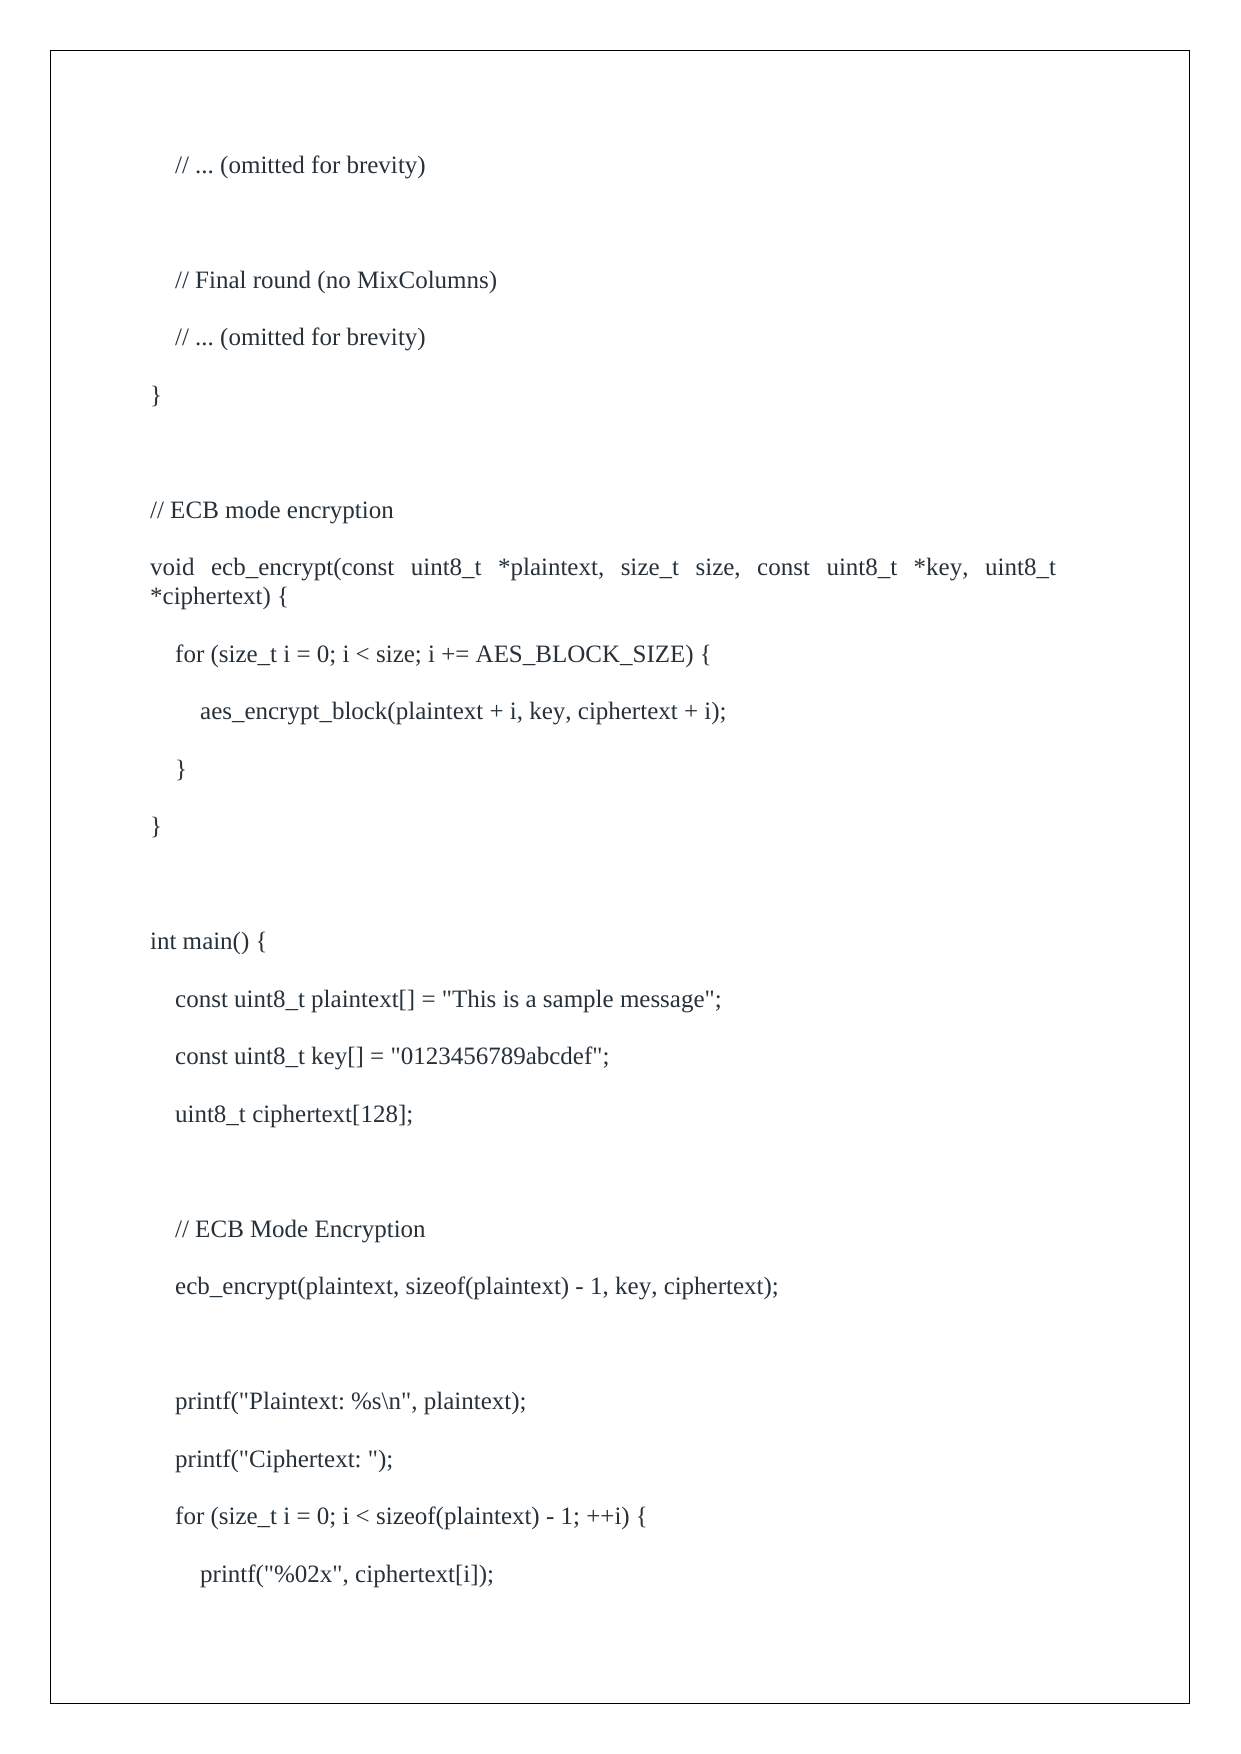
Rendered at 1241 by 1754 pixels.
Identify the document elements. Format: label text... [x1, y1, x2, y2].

text } [150, 380, 1057, 409]
text const uint8_t plaintext[] = "This is a sample message"; [150, 984, 1057, 1012]
text // ... (omitted for brevity) [150, 150, 1057, 179]
text printf("Ciphertext: "); [150, 1444, 1057, 1472]
text for (size_t i = 0; i < size; i += AES_BLOCK_SIZE) { [150, 639, 1057, 667]
text printf("%02x", ciphertext[i]); [150, 1559, 1057, 1587]
text // ... (omitted for brevity) [150, 322, 1057, 351]
text // ECB Mode Encryption [150, 1214, 1057, 1242]
text } [150, 754, 1057, 782]
text const uint8_t key[] = "0123456789abcdef"; [150, 1041, 1057, 1070]
text ecb_encrypt(plaintext, sizeof(plaintext) - 1, key, ciphertext); [150, 1271, 1057, 1300]
text // ECB mode encryption [150, 495, 1057, 524]
text aes_encrypt_block(plaintext + i, key, ciphertext + i); [150, 696, 1057, 725]
text for (size_t i = 0; i < sizeof(plaintext) - 1; ++i) { [150, 1501, 1057, 1530]
text int main() { [150, 926, 1057, 955]
text } [150, 811, 1057, 840]
text // Final round (no MixColumns) [150, 265, 1057, 294]
text void ecb_encrypt(const uint8_t *plaintext, size_t size, const uint8_t *key, uint8_t *ciphertext) { [150, 552, 1057, 610]
text printf("Plaintext: %s\n", plaintext); [150, 1386, 1057, 1415]
text uint8_t ciphertext[128]; [150, 1099, 1057, 1127]
